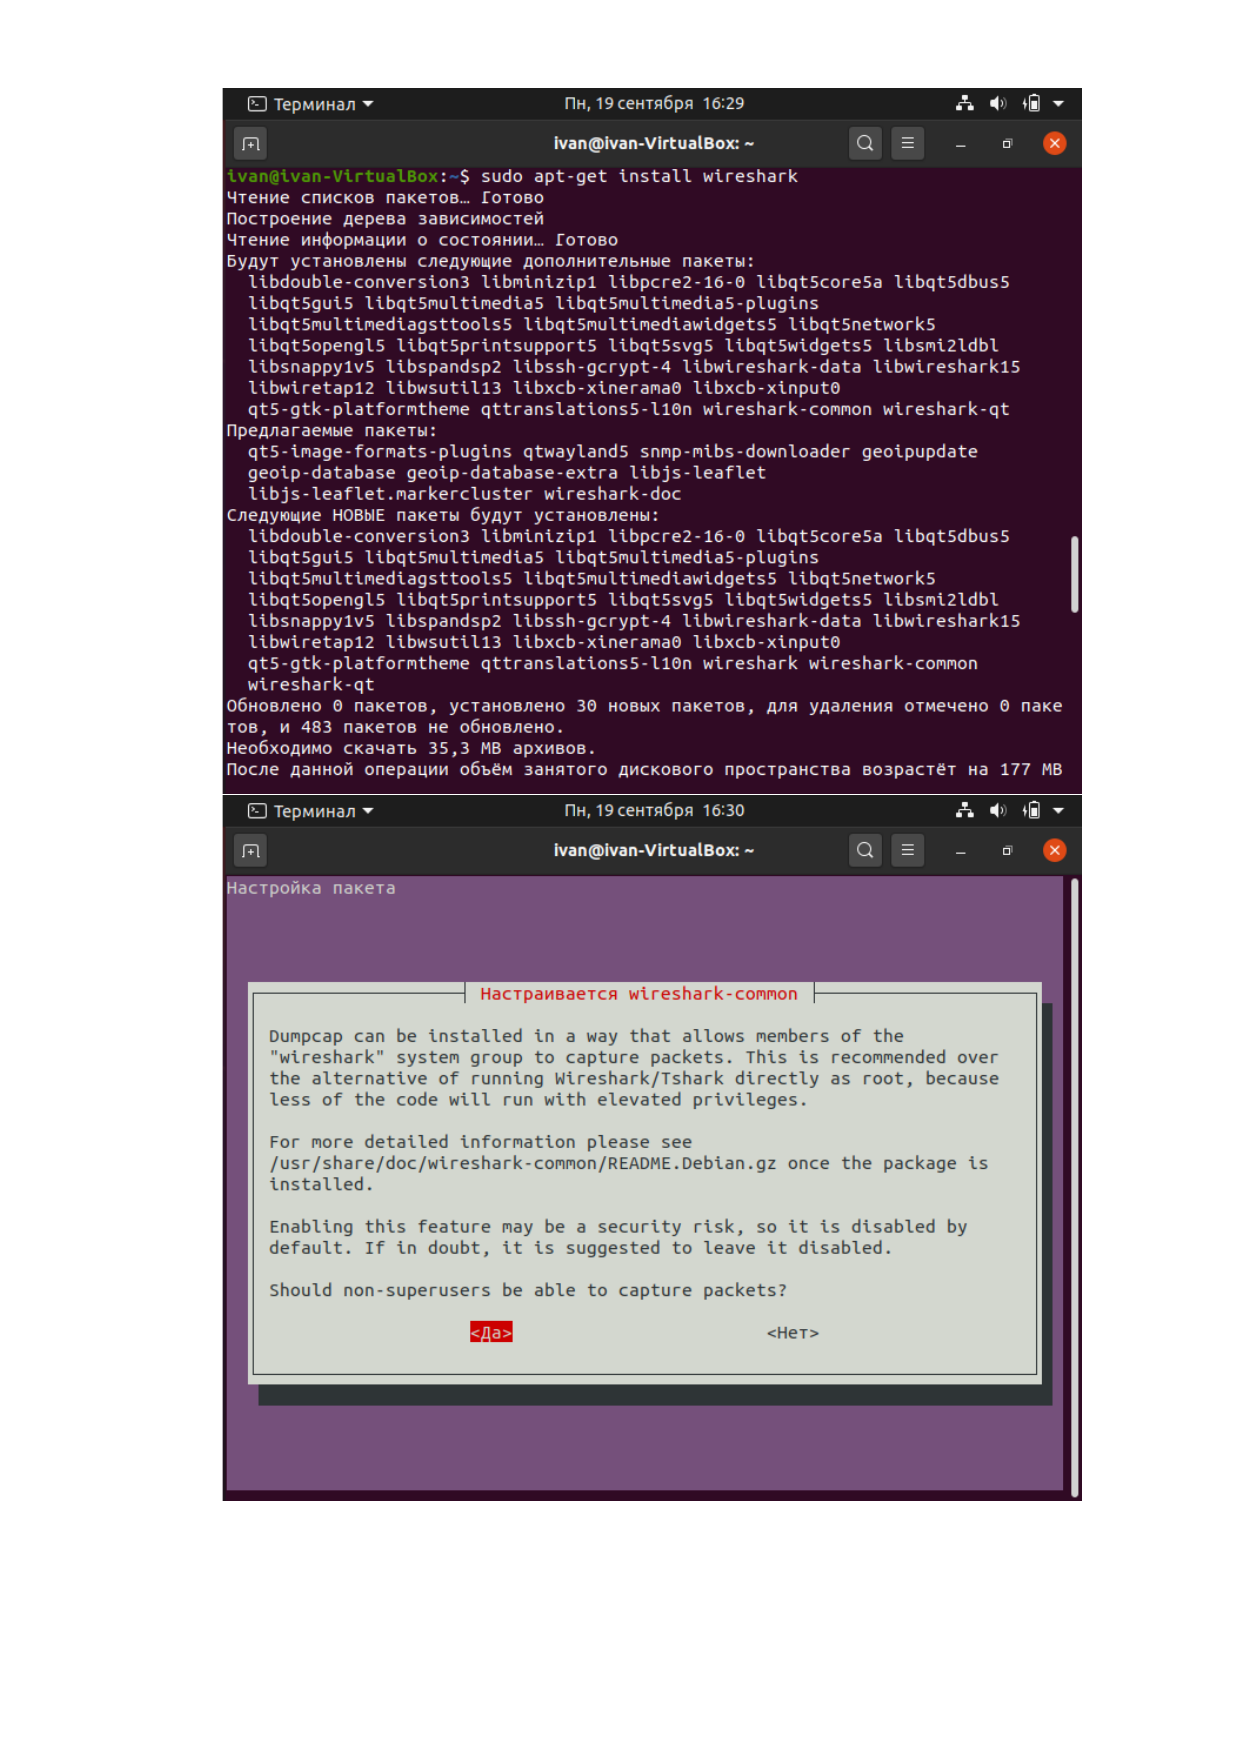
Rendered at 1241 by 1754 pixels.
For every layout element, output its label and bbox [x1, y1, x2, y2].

picture [222, 88, 1082, 794]
picture [222, 795, 1082, 1501]
